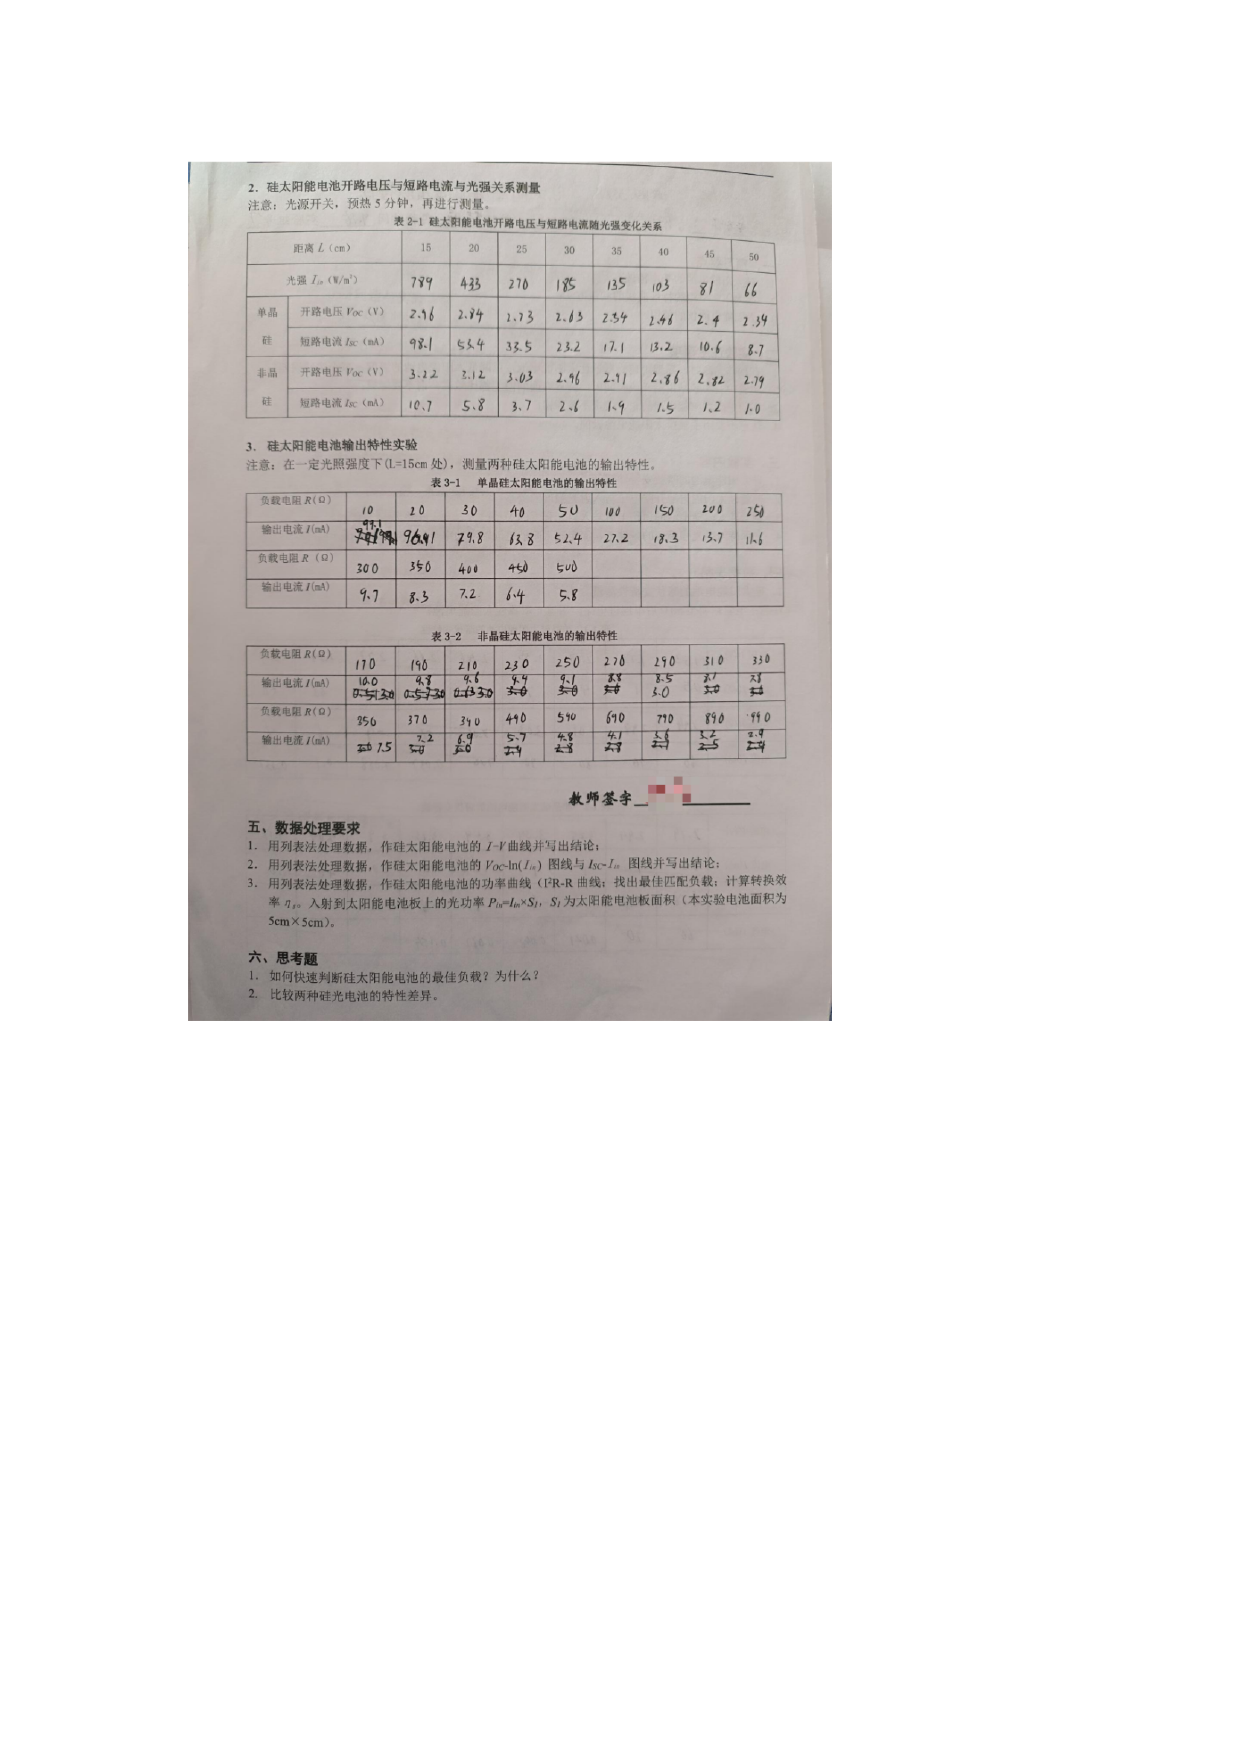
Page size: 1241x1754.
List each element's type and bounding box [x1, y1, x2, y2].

picture [188, 163, 832, 1020]
